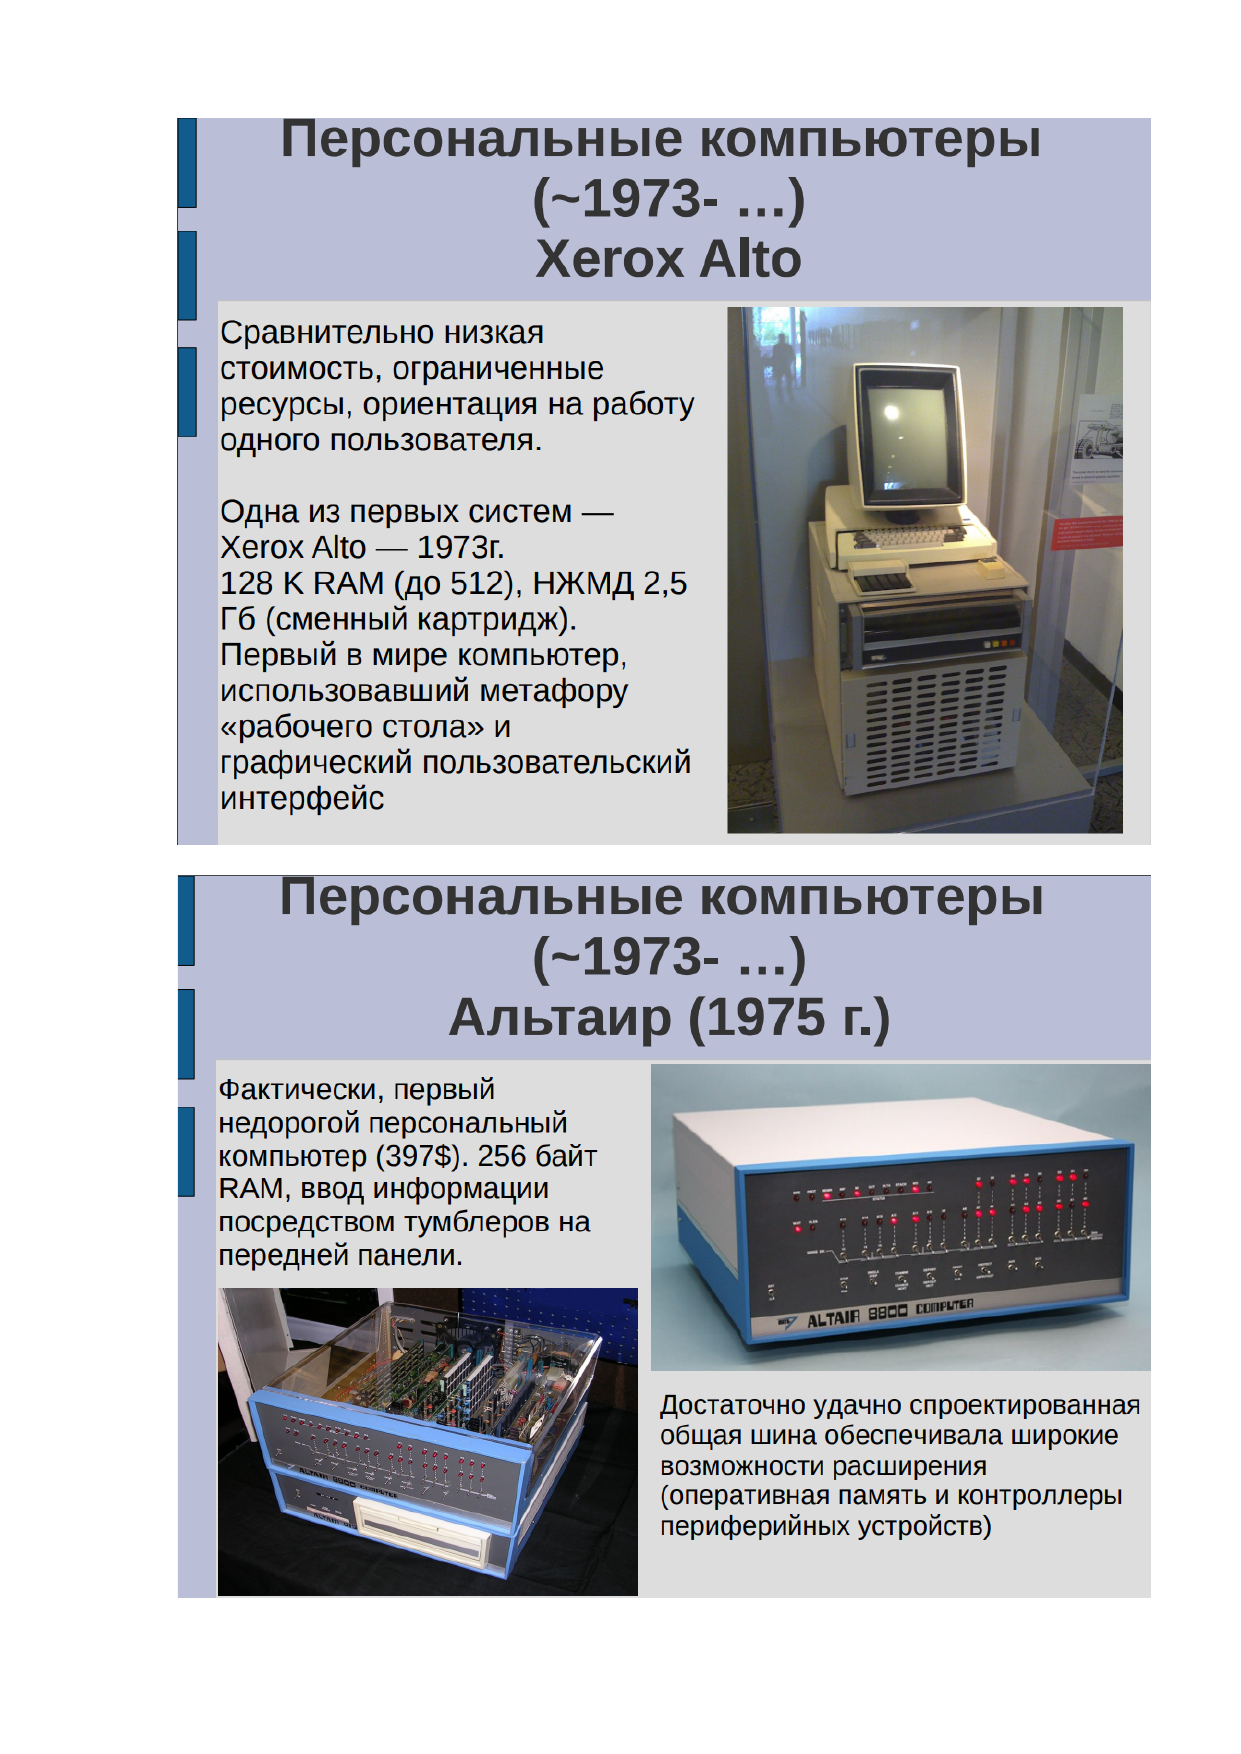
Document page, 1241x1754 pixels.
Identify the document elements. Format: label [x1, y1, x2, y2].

picture [177, 875, 1151, 1598]
picture [177, 118, 1151, 845]
